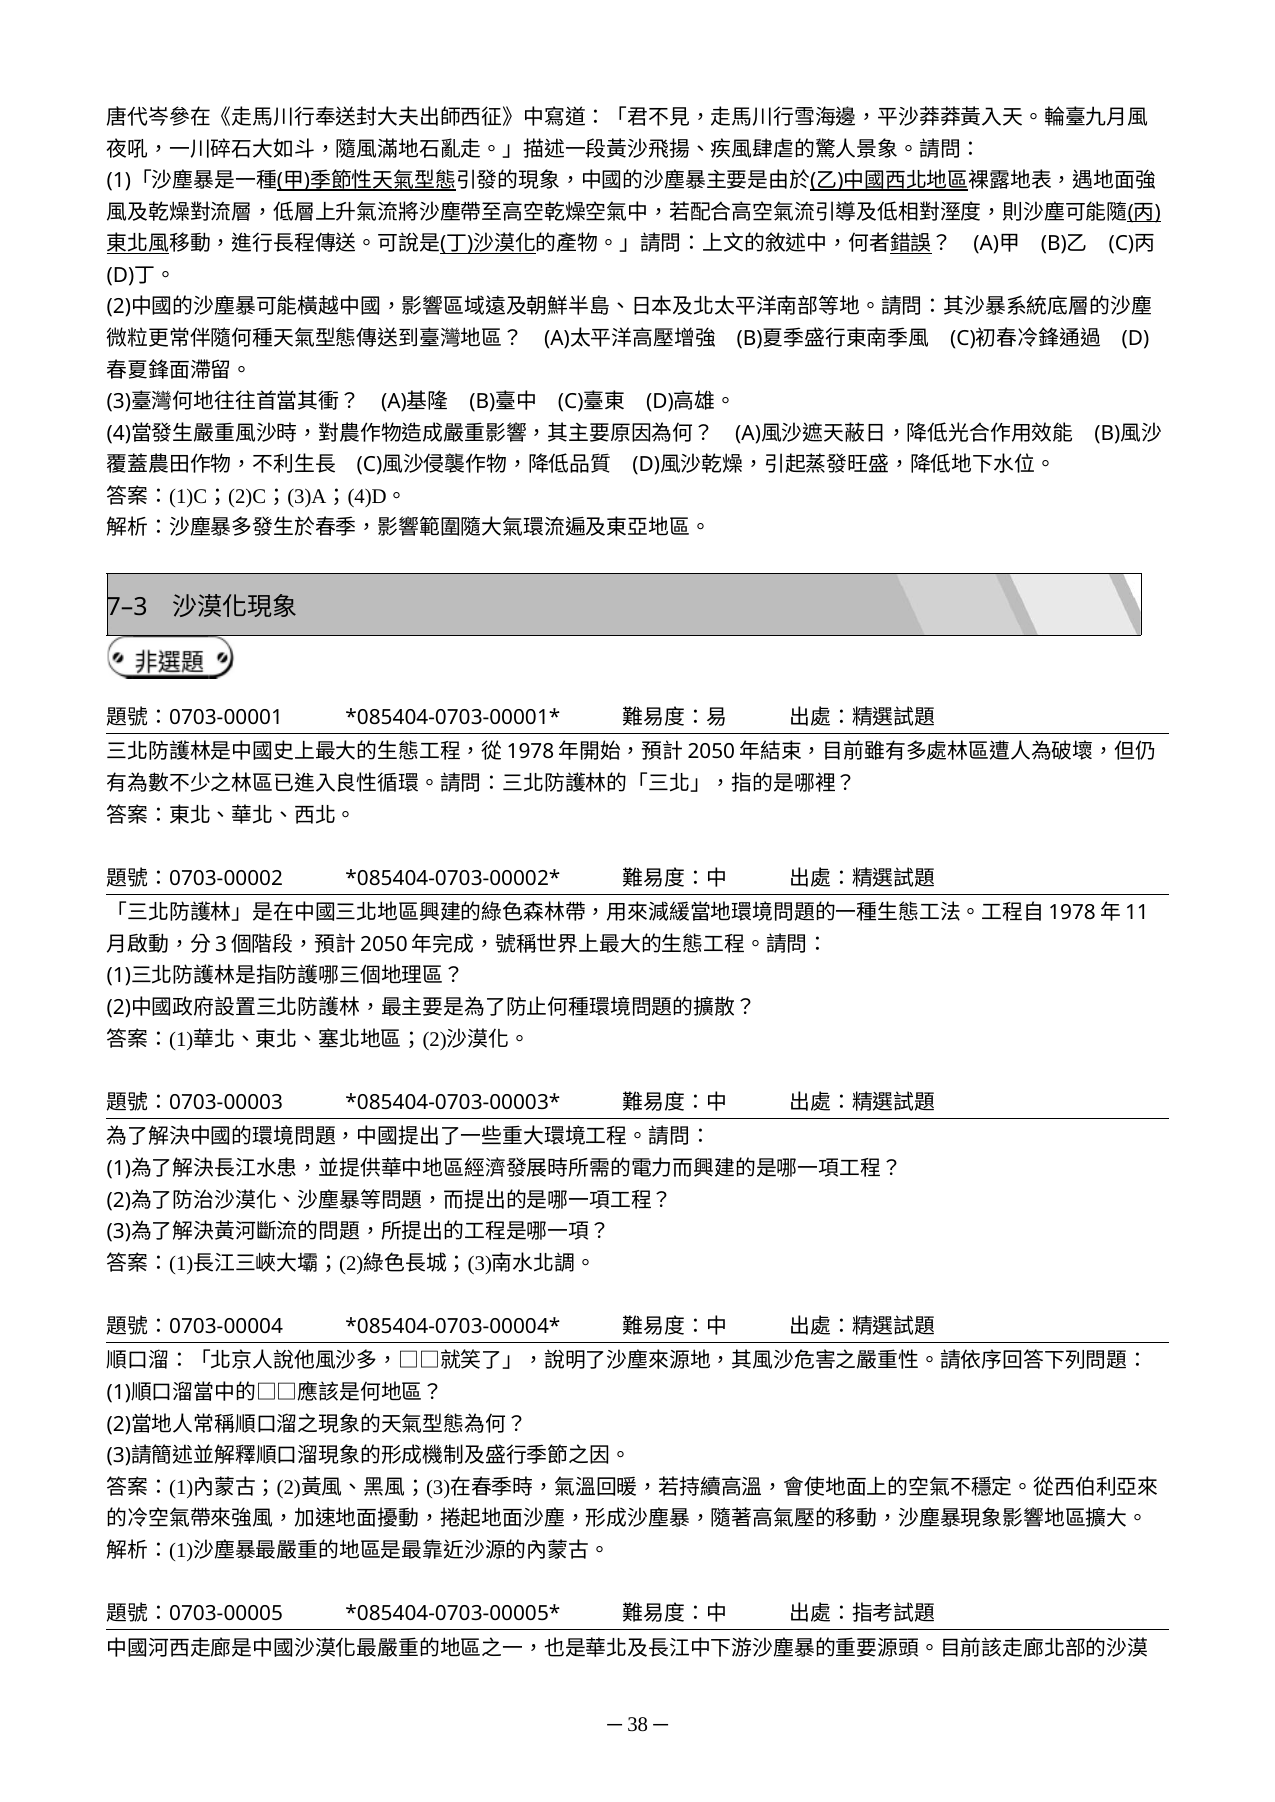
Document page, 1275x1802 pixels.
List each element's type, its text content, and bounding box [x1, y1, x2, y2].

text 「三北防護林」是在中國三北地區興建的綠色森林帶，用來減緩當地環境問題的一種生態工法。工程自1978年11月啟動，分3個階段，預計2050年完成，號稱世界上最大的生態工程。請問： (1)三北防護林是指防護哪三個地理區？ (2)中國政府設置三北防護林，最主要是為了防止何種環境問題的擴散？ [106, 895, 1169, 1021]
text 答案：(1)內蒙古；(2)黃風、黑風；(3)在春季時，氣溫回暖，若持續高溫，會使地面上的空氣不穩定。從西伯利亞來的冷空氣帶來強風，加速地面擾動，捲起地面沙塵，形成沙塵暴，隨著高氣壓的移動，沙塵暴現象影響地區擴大。 [106, 1469, 1169, 1532]
text 解析：沙塵暴多發生於春季，影響範圍隨大氣環流遍及東亞地區。 [106, 510, 1169, 542]
text 答案：(1)C；(2)C；(3)A；(4)D。 [106, 478, 1169, 510]
text 題號：0703-00001 *085404-0703-00001* 難易度：易 出處：精選試題 [106, 699, 1169, 733]
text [106, 1630, 1169, 1662]
text 順口溜：「北京人說他風沙多，□□就笑了」，說明了沙塵來源地，其風沙危害之嚴重性。請依序回答下列問題： (1)順口溜當中的□□應該是何地區？ (2)當地人常稱順口溜之現象的天氣型態為何？ (3)請簡述並解釋順口溜現象的形成機制及盛行季節之因。 [106, 1343, 1169, 1469]
text 三北防護林是中國史上最大的生態工程，從1978年開始，預計2050年結束，目前雖有多處林區遭人為破壞，但仍有為數不少之林區已進入良性循環。請問：三北防護林的「三北」，指的是哪裡？ [106, 734, 1169, 797]
text 唐代岑參在《走馬川行奉送封大夫出師西征》中寫道：「君不見，走馬川行雪海邊，平沙莽莽黃入天。輪臺九月風夜吼，一川碎石大如斗，隨風滿地石亂走。」描述一段黃沙飛揚、疾風肆虐的驚人景象。請問： (1)「沙塵暴是一種(甲)季節性天氣型態引發的現象，中國的沙塵暴主要是由於(乙)中國西北地區裸露地表，遇地面強風及乾燥對流層，低層上升氣流將沙塵帶至高空乾燥空氣中，若配合高空氣流引導及低相對溼度，則沙塵可能隨(丙)東北風移動，進行長程傳送。可說是(丁)沙漠化的產物。」請問：上文的敘述中，何者錯誤？ (A)甲 (B)乙 (C)丙 (D)丁。 (2)中國的沙塵暴可能橫越中國，影響區域遠及朝鮮半島、日本及北太平洋南部等地。請問：其沙暴系統底層的沙塵微粒更常伴隨何種天氣型態傳送到臺灣地區？ (A)太平洋高壓增強 (B)夏季盛行東南季風 (C)初春冷鋒通過 (D)春夏鋒面滯留。 (3)臺灣何地往往首當其衝？ (A)基隆 (B)臺中 (C)臺東 (D)高雄。 (4)當發生嚴重風沙時，對農作物造成嚴重影響，其主要原因為何？ (A)風沙遮天蔽日，降低光合作用效能 (B)風沙覆蓋農田作物，不利生長 (C)風沙侵襲作物，降低品質 (D)風沙乾燥，引起蒸發旺盛，降低地下水位。 [106, 100, 1169, 478]
text 題號：0703-00005 *085404-0703-00005* 難易度：中 出處：指考試題 [106, 1596, 1169, 1629]
text 答案：(1)長江三峽大壩；(2)綠色長城；(3)南水北調。 [106, 1245, 1169, 1277]
text 答案：東北、華北、西北。 [106, 797, 1169, 829]
text 題號：0703-00003 *085404-0703-00003* 難易度：中 出處：精選試題 [106, 1084, 1169, 1118]
text 題號：0703-00004 *085404-0703-00004* 難易度：中 出處：精選試題 [106, 1308, 1169, 1342]
text 題號：0703-00002 *085404-0703-00002* 難易度：中 出處：精選試題 [106, 860, 1169, 894]
text 答案：(1)華北、東北、塞北地區；(2)沙漠化。 [106, 1021, 1169, 1053]
text 7–3 沙漠化現象 [106, 573, 1169, 636]
text 為了解決中國的環境問題，中國提出了一些重大環境工程。請問： (1)為了解決長江水患，並提供華中地區經濟發展時所需的電力而興建的是哪一項工程？ (2)為了防治沙漠化、沙塵暴等問題，而提出的是哪一項工程？ (3)為了解決黃河斷流的問題，所提出的工程是哪一項？ [106, 1119, 1169, 1245]
text 解析：(1)沙塵暴最嚴重的地區是最靠近沙源的內蒙古。 [106, 1532, 1169, 1564]
